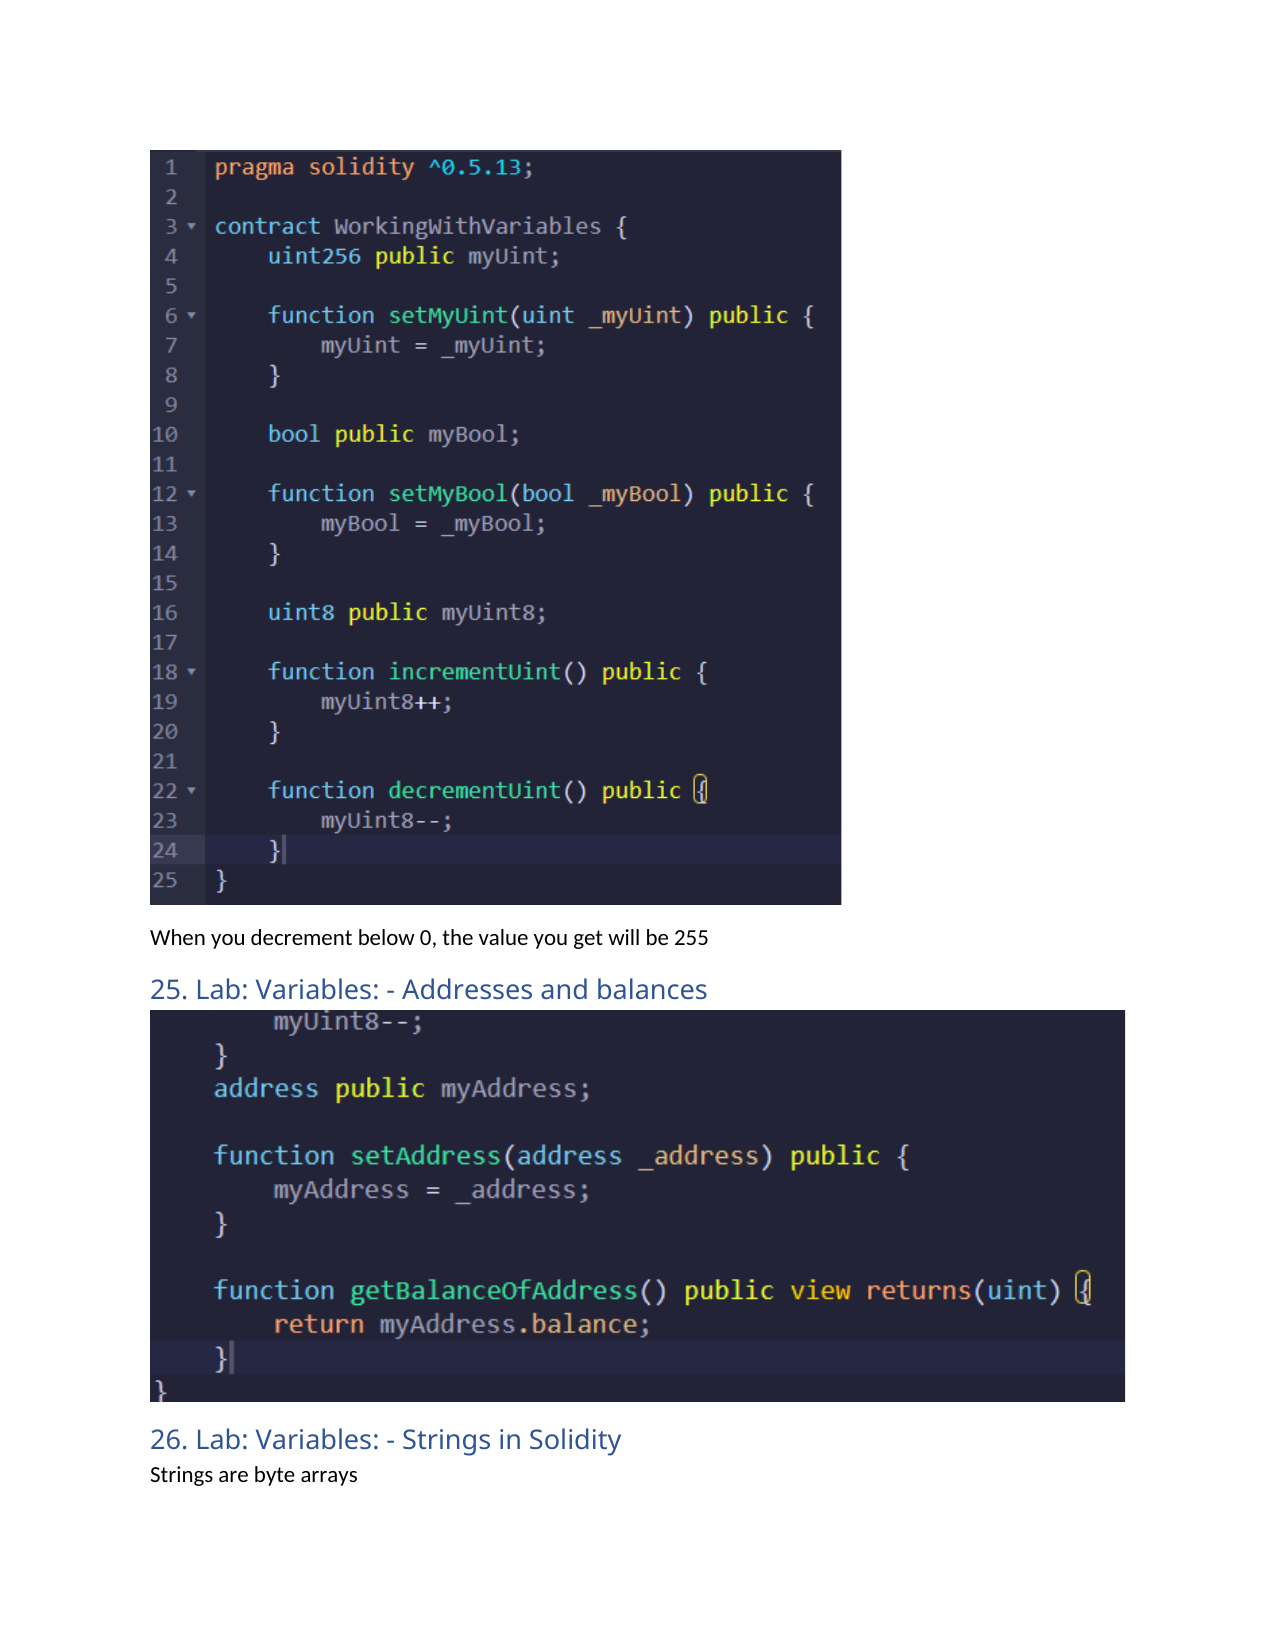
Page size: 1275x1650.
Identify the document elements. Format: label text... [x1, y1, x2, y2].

subtitle 26. Lab: Variables: - Strings in Solidity [150, 1421, 1125, 1458]
picture [150, 1010, 1125, 1402]
subtitle 25. Lab: Variables: - Addresses and balances [150, 970, 1125, 1007]
text When you decrement below 0, the value you get will be 255 [150, 923, 1125, 951]
text Strings are byte arrays [150, 1461, 1125, 1489]
picture [150, 150, 842, 905]
